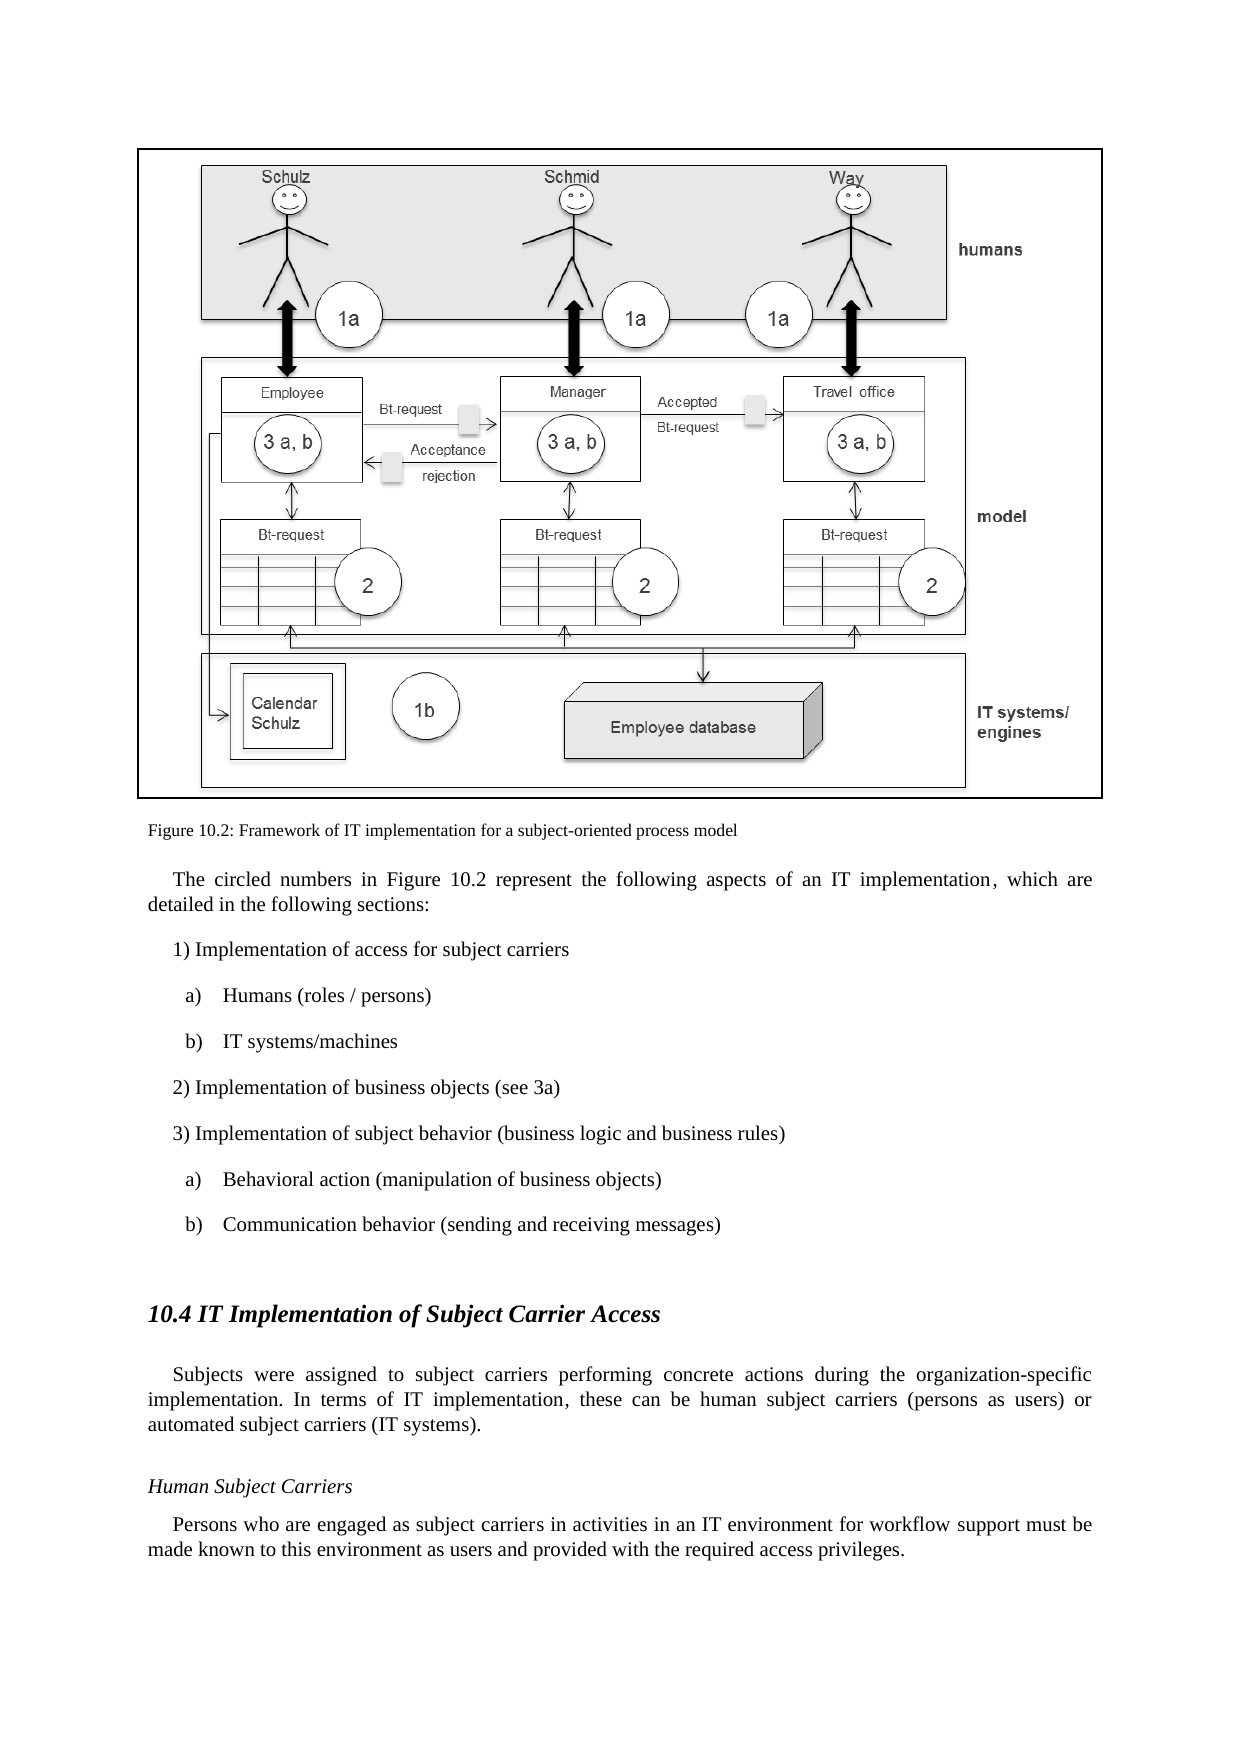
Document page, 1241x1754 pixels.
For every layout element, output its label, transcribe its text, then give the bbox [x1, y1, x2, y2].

text 3) Implementation of subject behavior (business logic and business rules) [148, 1120, 1093, 1145]
list Behavioral action (manipulation of business objects) [185, 1166, 1093, 1191]
text Figure 10.2: Framework of IT implementation for a subject-oriented process model [148, 820, 1093, 841]
text The circled numbers in Figure 10.2 represent the following aspects of an IT implementation, which are detailed in the following sections: [148, 866, 1093, 916]
picture [185, 151, 1080, 795]
subtitle Human Subject Carriers [148, 1473, 1093, 1498]
list Humans (roles / persons) [185, 982, 1093, 1007]
list IT systems/machines [185, 1028, 1093, 1053]
text 2) Implementation of business objects (see 3a) [148, 1074, 1093, 1099]
list Communication behavior (sending and receiving messages) [185, 1211, 1093, 1236]
text Persons who are engaged as subject carriers in activities in an IT environment for workflow support must be made known to this environment as users and provided with the required access privileges. [148, 1511, 1093, 1561]
text 1) Implementation of access for subject carriers [148, 936, 1093, 961]
subtitle 10.4 IT Implementation of Subject Carrier Access [148, 1299, 1093, 1328]
text Subjects were assigned to subject carriers performing concrete actions during the organization-specific implementation. In terms of IT implementation, these can be human subject carriers (persons as users) or automated subject carriers (IT systems). [148, 1361, 1093, 1436]
